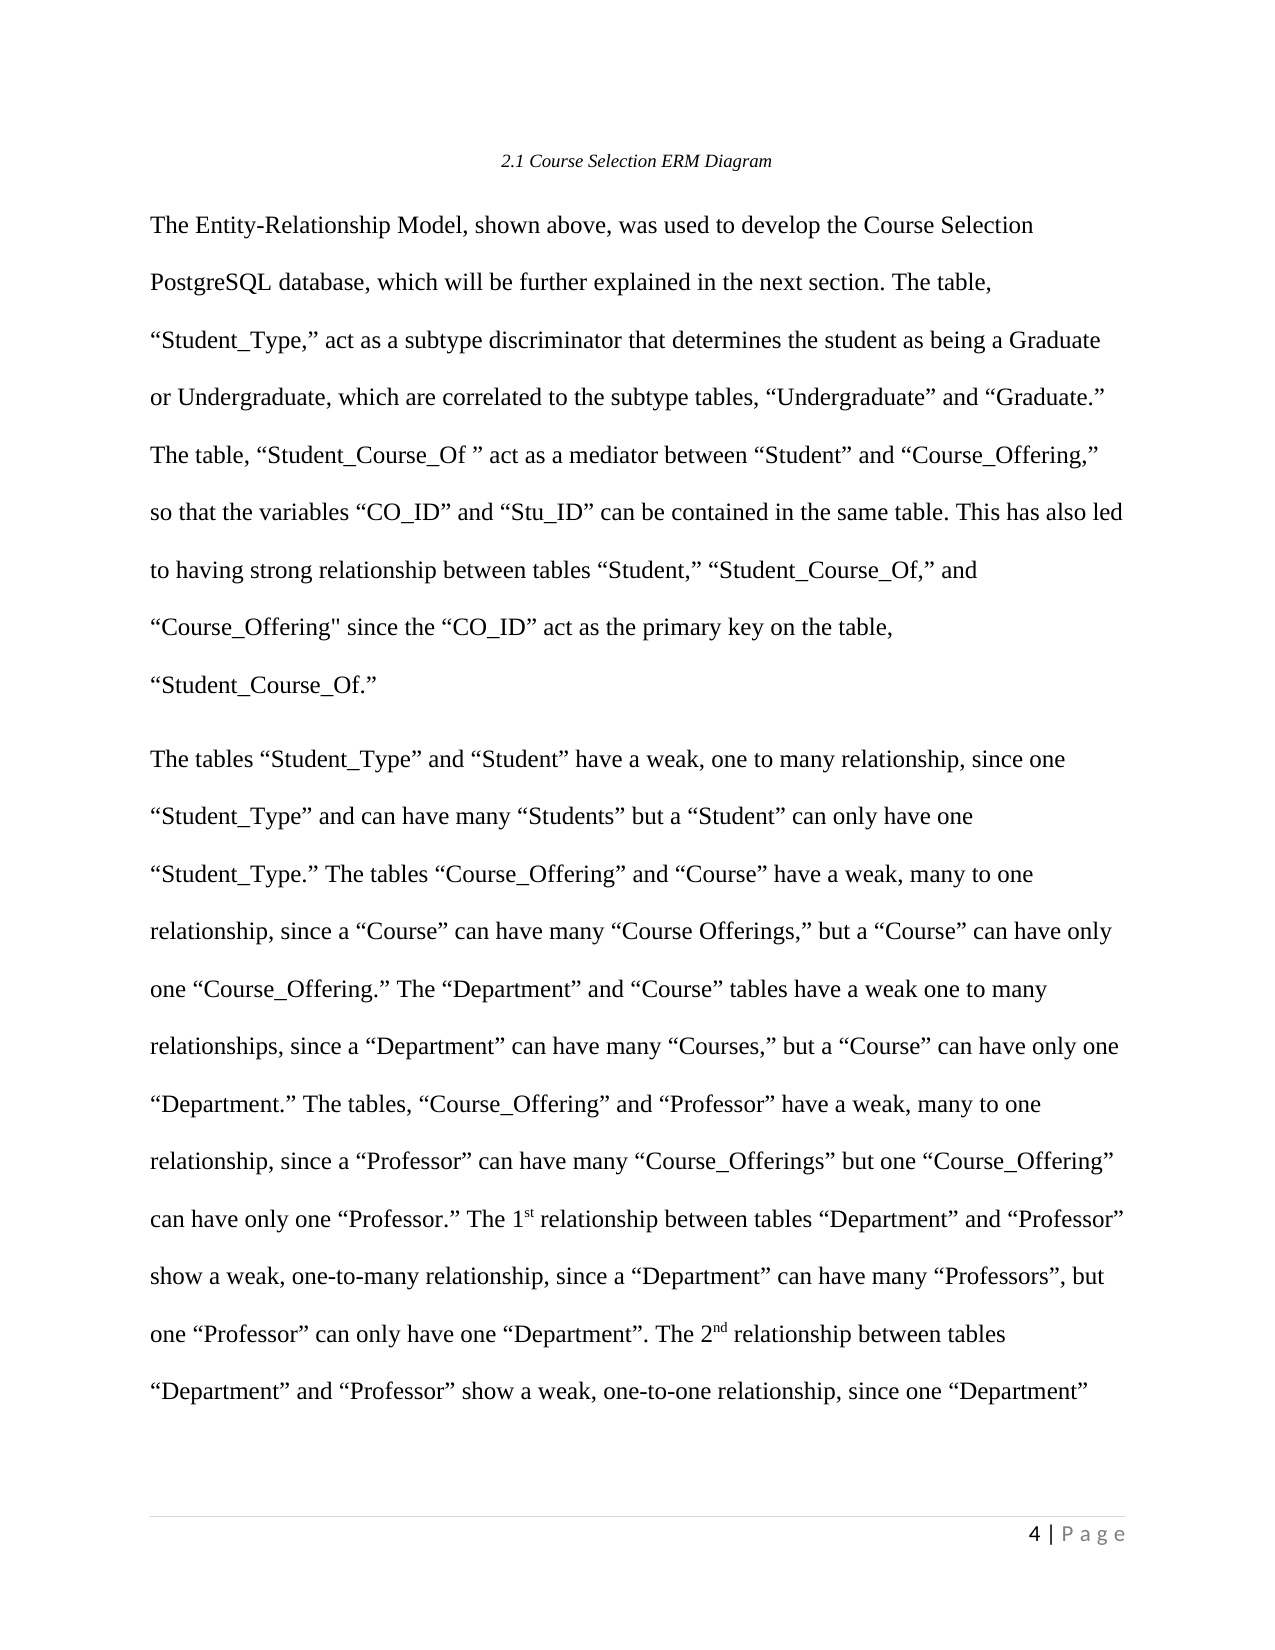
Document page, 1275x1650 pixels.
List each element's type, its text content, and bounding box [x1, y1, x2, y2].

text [150, 744, 1125, 1405]
text The Entity-Relationship Model, shown above, was used to develop the Course Selection PostgreSQL database, which will be further explained in the next section. The table, “Student_Type,” act as a subtype discriminator that determines the student as being a Graduate or Undergraduate, which are correlated to the subtype tables, “Undergraduate” and “Graduate.” The table, “Student_Course_Of ” act as a mediator between “Student” and “Course_Offering,” so that the variables “CO_ID” and “Stu_ID” can be contained in the same table. This has also led to having strong relationship between tables “Student,” “Student_Course_Of,” and “Course_Offering" since the “CO_ID” act as the primary key on the table, “Student_Course_Of.” [150, 210, 1125, 698]
text 2.1 Course Selection ERM Diagram [150, 150, 1125, 172]
